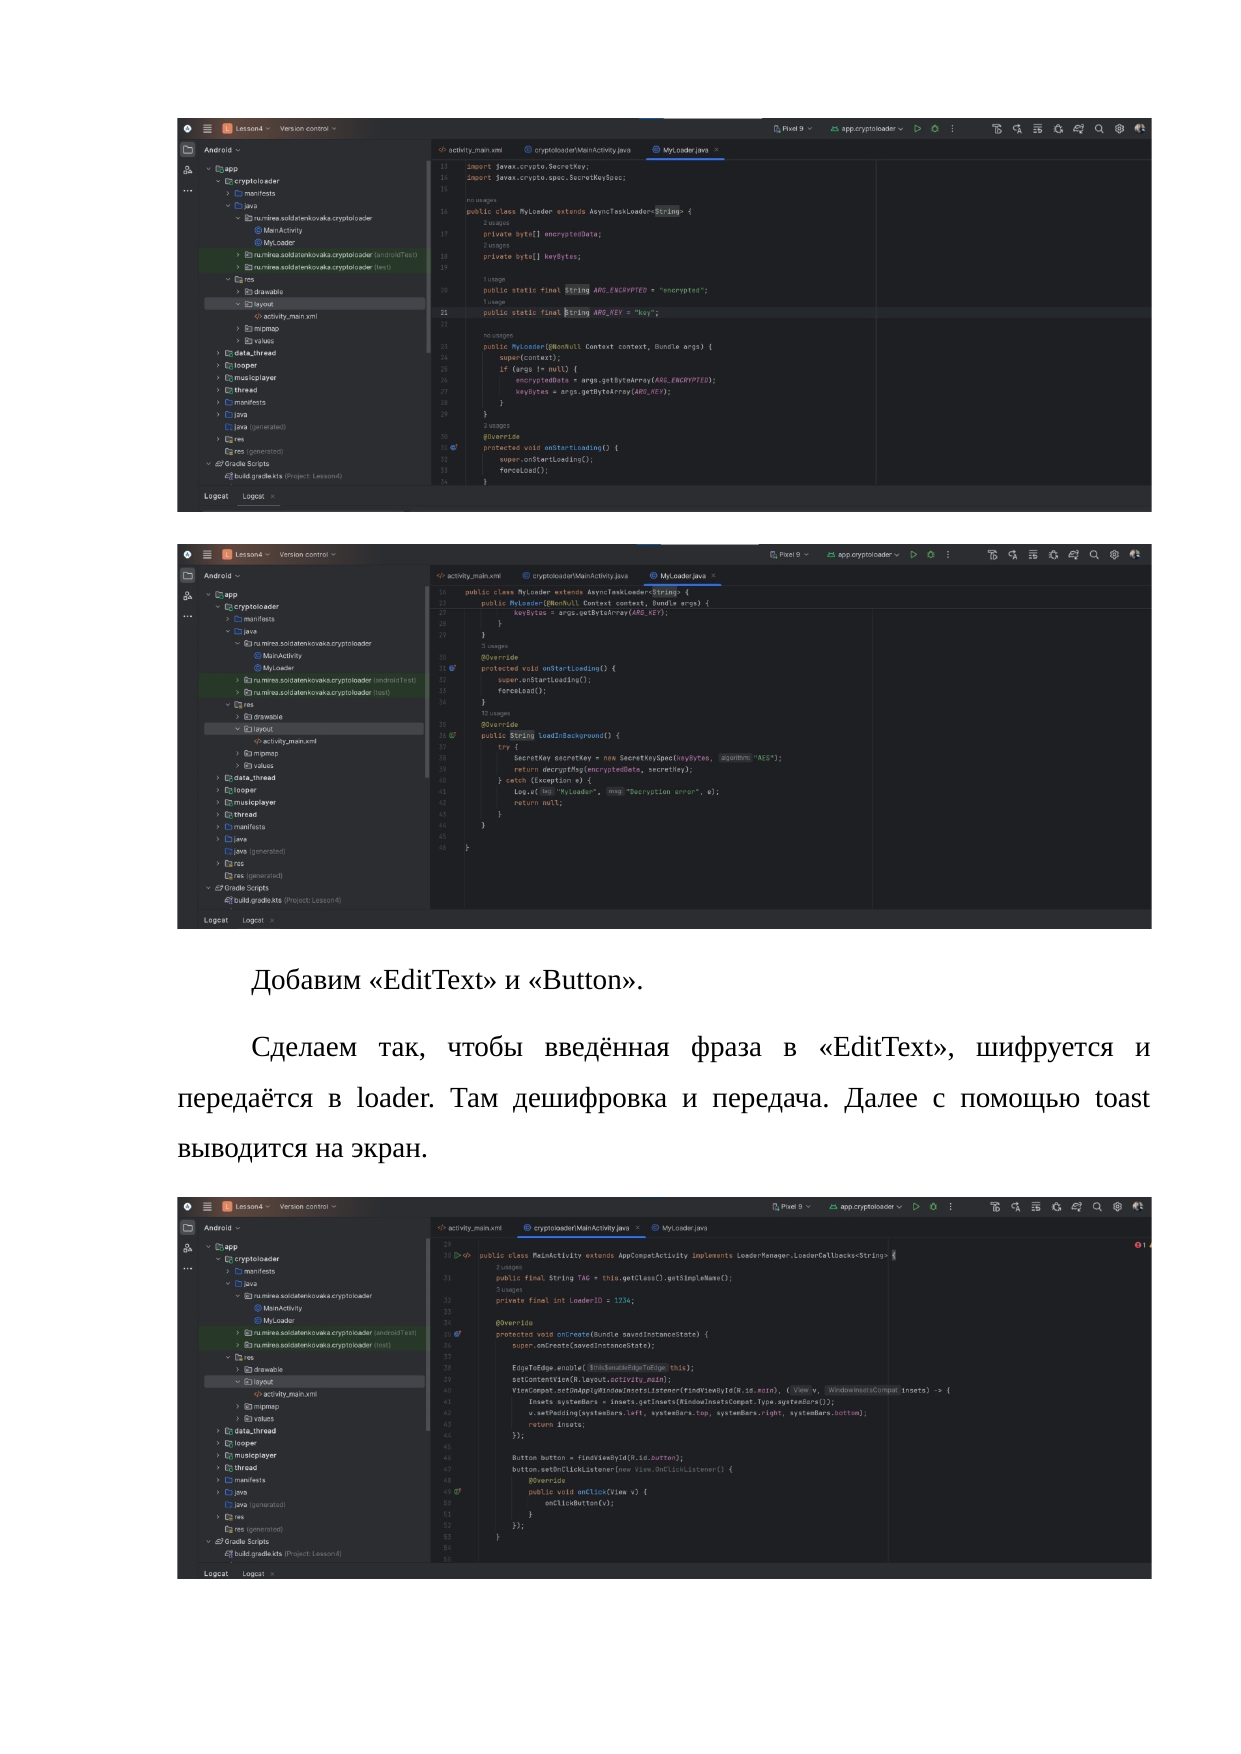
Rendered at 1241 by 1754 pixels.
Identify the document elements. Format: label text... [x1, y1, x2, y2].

text Добавим «EditText» и «Button». [177, 962, 1152, 996]
text Сделаем так, чтобы введённая фраза в «EditText», шифруется и передаётся в loader. Там дешифровка и передача. Далее с помощью toast выводится на экран. [177, 1029, 1152, 1164]
picture [177, 544, 1152, 929]
picture [177, 1197, 1152, 1579]
picture [177, 118, 1152, 512]
